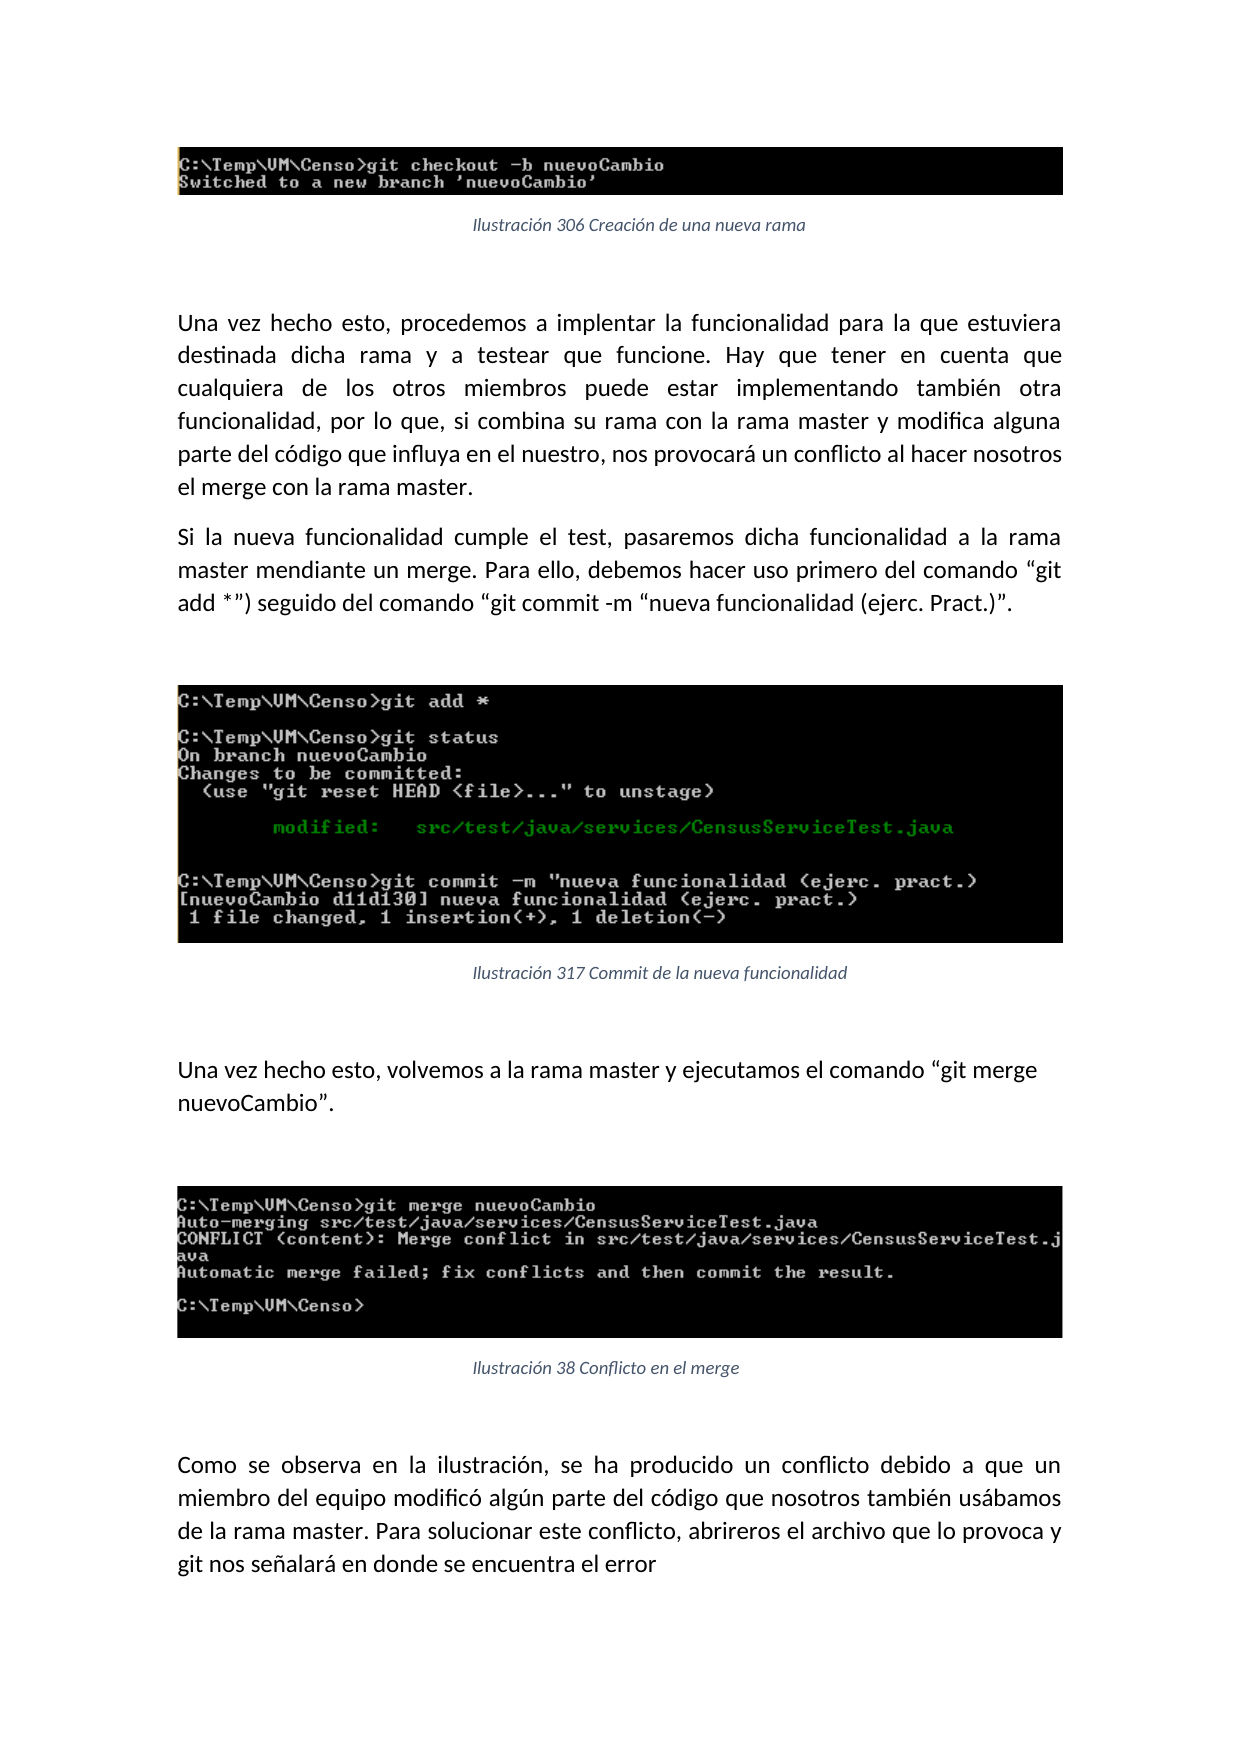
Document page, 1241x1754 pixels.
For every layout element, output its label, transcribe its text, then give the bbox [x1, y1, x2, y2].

text Como se observa en la ilustración, se ha producido un conflicto debido a que un miembro del equipo modificó algún parte del código que nosotros también usábamos de la rama master. Para solucionar este conflicto, abrireros el archivo que lo provoca y git nos señalará en donde se encuentra el error [177, 1449, 1063, 1579]
text Una vez hecho esto, volvemos a la rama master y ejecutamos el comando “git merge nuevoCambio”. [177, 1054, 1063, 1118]
text Ilustración 38 Conflicto en el merge [398, 1356, 1063, 1379]
picture [177, 685, 1063, 943]
picture [177, 147, 1063, 195]
text Si la nueva funcionalidad cumple el test, pasaremos dicha funcionalidad a la rama master mendiante un merge. Para ello, debemos hacer uso primero del comando “git add *”) seguido del comando “git commit -m “nueva funcionalidad (ejerc. Pract.)”. [177, 521, 1063, 617]
text Una vez hecho esto, procedemos a implentar la funcionalidad para la que estuviera destinada dicha rama y a testear que funcione. Hay que tener en cuenta que cualquiera de los otros miembros puede estar implementando también otra funcionalidad, por lo que, si combina su rama con la rama master y modifica alguna parte del código que influya en el nuestro, nos provocará un conflicto al hacer nosotros el merge con la rama master. [177, 307, 1063, 502]
picture [177, 1186, 1063, 1338]
